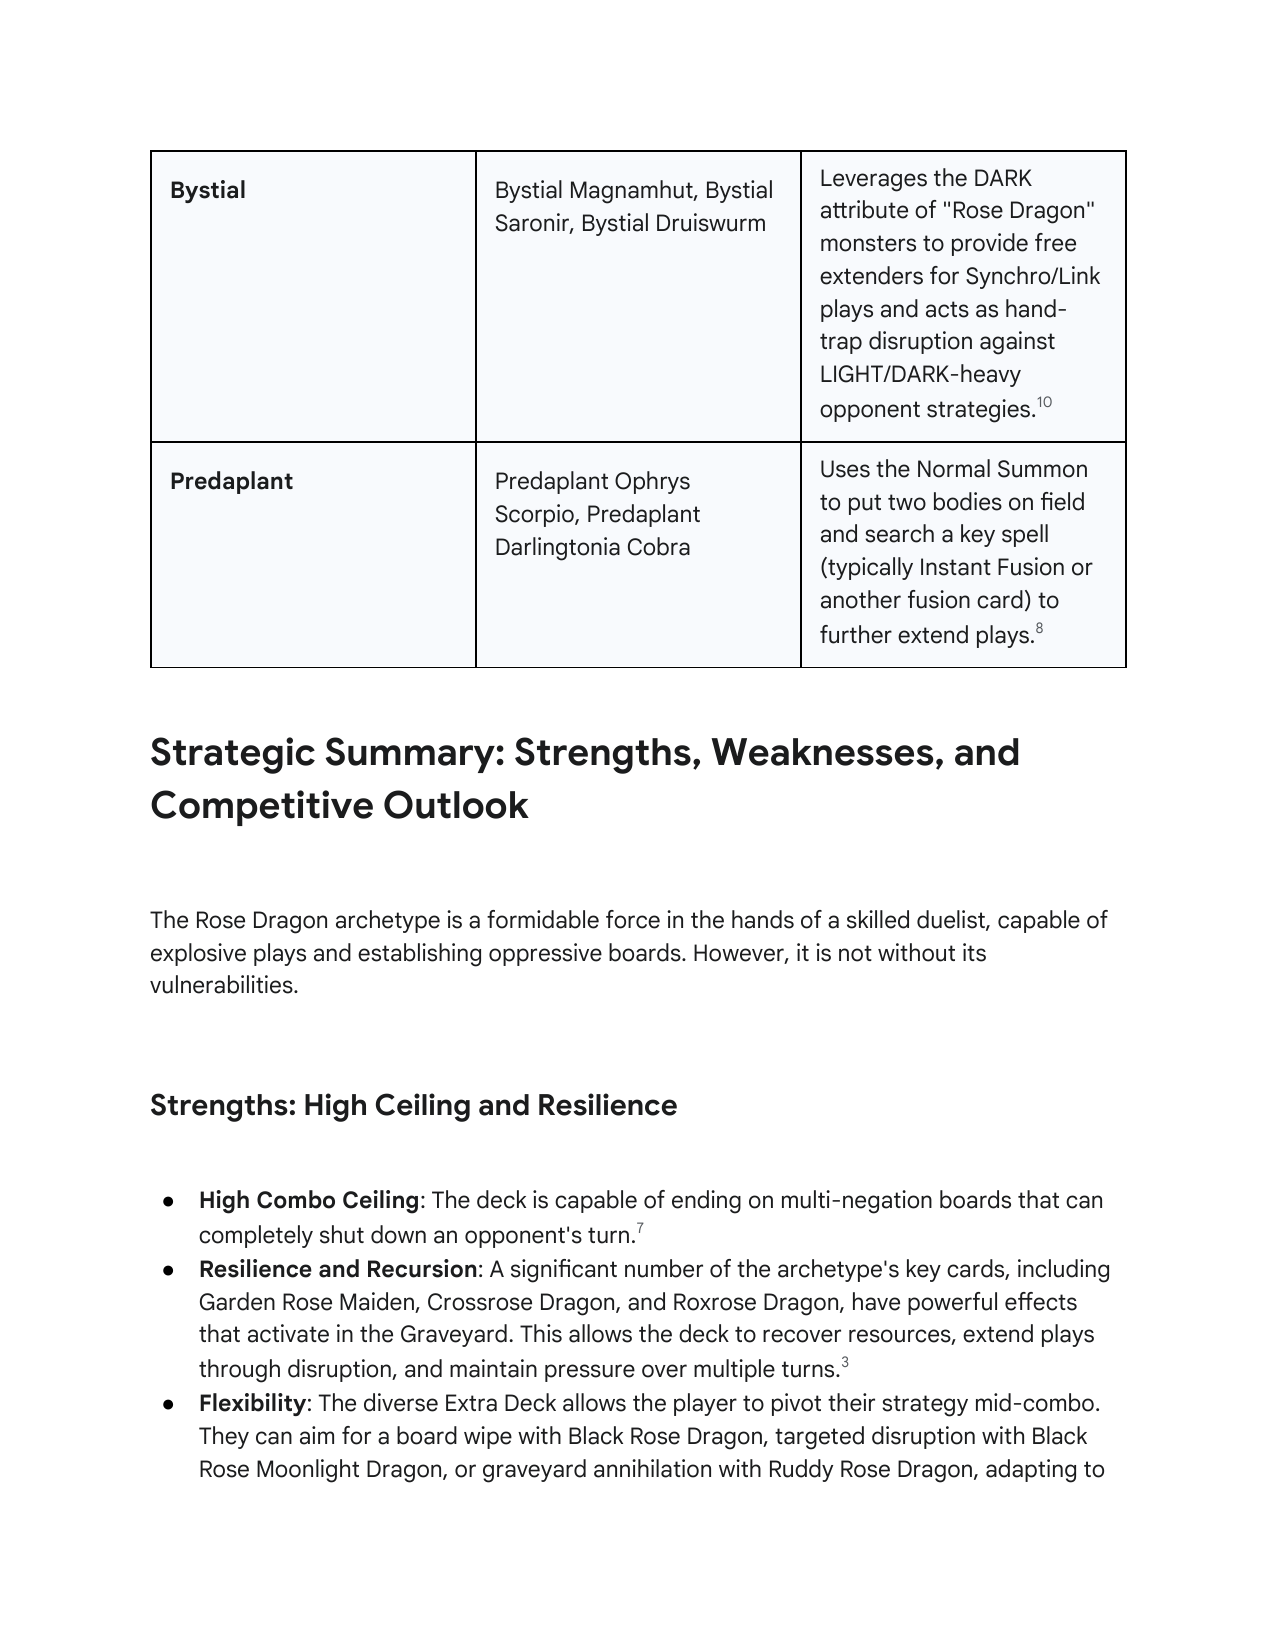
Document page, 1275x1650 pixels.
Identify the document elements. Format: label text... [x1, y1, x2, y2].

list High Combo Ceiling: The deck is capable of ending on multi-negation boards that can completely shut down an opponent's turn.7 [161, 1186, 1125, 1251]
subtitle Strengths: High Ceiling and Resilience [150, 1087, 1125, 1123]
table_cell Leverages the DARK attribute of "Rose Dragon" monsters to provide free extenders for Synchro/Link plays and acts as hand-trap disruption against LIGHT/DARK-heavy opponent strategies.10 [802, 152, 1125, 441]
table_cell Predaplant Ophrys Scorpio, Predaplant Darlingtonia Cobra [477, 443, 800, 666]
subtitle Strategic Summary: Strengths, Weaknesses, and Competitive Outlook [150, 729, 1125, 829]
list Resilience and Recursion: A significant number of the archetype's key cards, including Garden Rose Maiden, Crossrose Dragon, and Roxrose Dragon, have powerful effects that activate in the Graveyard. This allows the deck to recover resources, extend plays through disruption, and maintain pressure over multiple turns.3 [161, 1255, 1125, 1385]
table_cell Bystial Magnamhut, Bystial Saronir, Bystial Druiswurm [477, 152, 800, 441]
table_cell Bystial [152, 152, 475, 441]
table_cell Predaplant [152, 443, 475, 666]
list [161, 1389, 1125, 1483]
text The Rose Dragon archetype is a formidable force in the hands of a skilled duelist, capable of explosive plays and establishing oppressive boards. However, it is not without its vulnerabilities. [150, 906, 1125, 1000]
table_cell Uses the Normal Summon to put two bodies on field and search a key spell (typically Instant Fusion or another fusion card) to further extend plays.8 [802, 443, 1125, 666]
